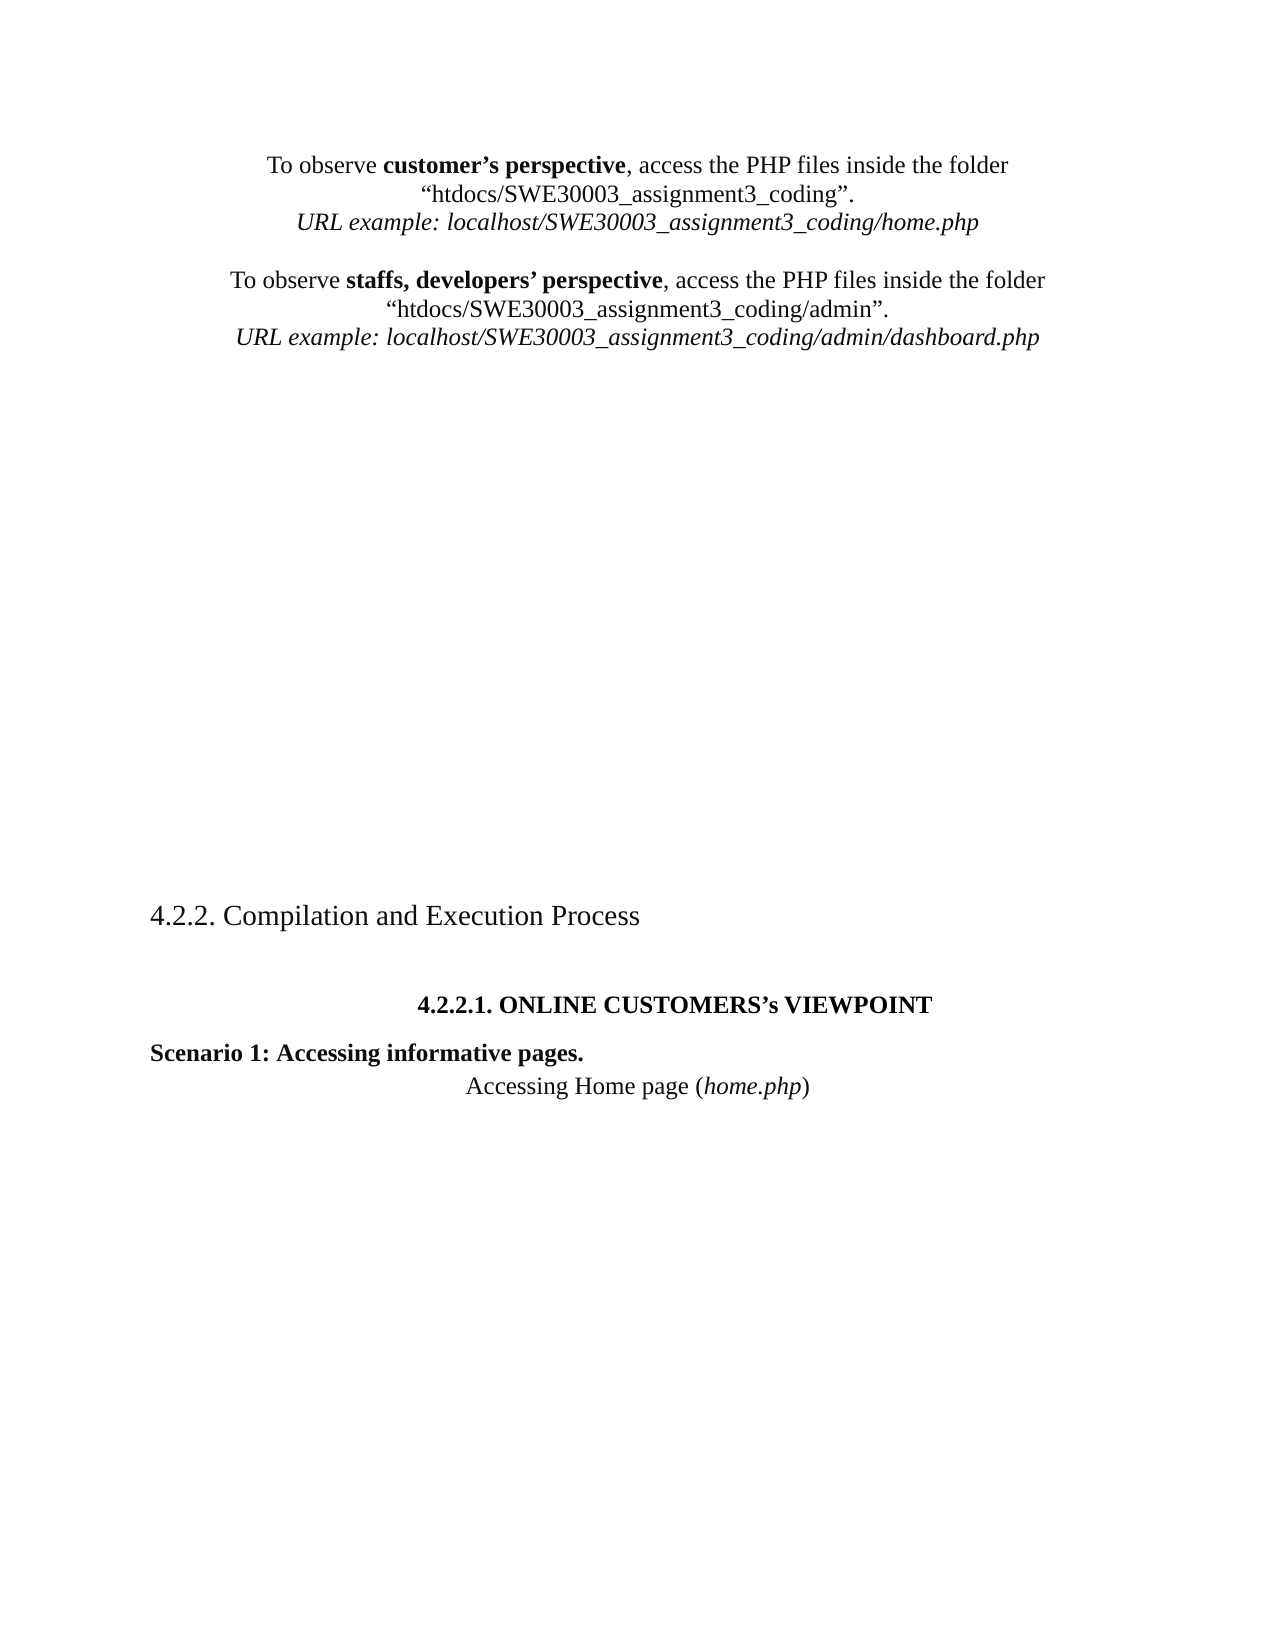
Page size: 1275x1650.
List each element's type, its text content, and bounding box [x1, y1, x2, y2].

text 4.2.2.1. ONLINE CUSTOMERS’s VIEWPOINT [150, 991, 1125, 1019]
text URL example: localhost/SWE30003_assignment3_coding/admin/dashboard.php [150, 322, 1125, 351]
text To observe staffs, developers’ perspective, access the PHP files inside the folder “htdocs/SWE30003_assignment3_coding/admin”. [150, 265, 1125, 322]
subtitle 4.2.2. Compilation and Execution Process [150, 898, 1125, 932]
text To observe customer’s perspective, access the PHP files inside the folder [150, 150, 1125, 179]
text “htdocs/SWE30003_assignment3_coding”. [150, 179, 1125, 207]
text URL example: localhost/SWE30003_assignment3_coding/home.php [150, 207, 1125, 236]
text Accessing Home page (home.php) [150, 1071, 1125, 1100]
text Scenario 1: Accessing informative pages. [150, 1038, 1125, 1067]
